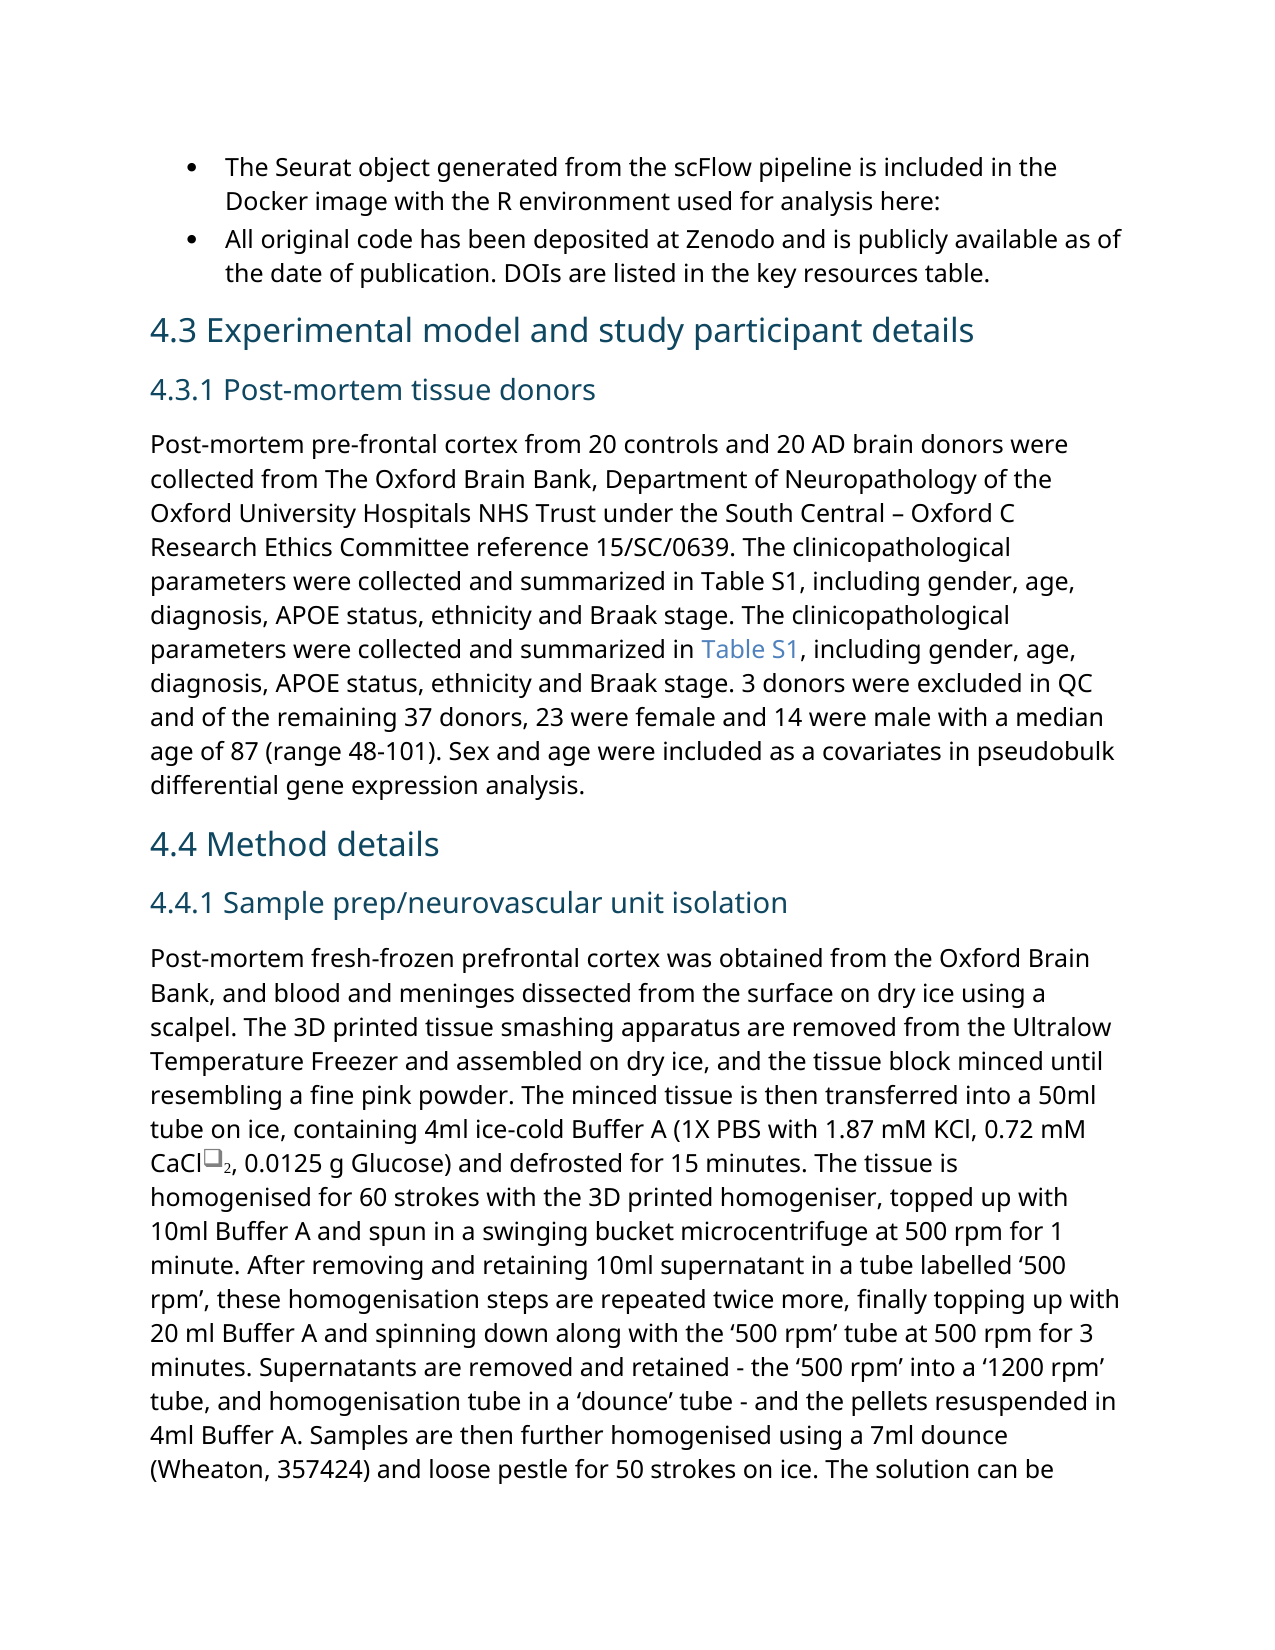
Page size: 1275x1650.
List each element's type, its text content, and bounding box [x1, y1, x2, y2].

text Post-mortem pre-frontal cortex from 20 controls and 20 AD brain donors were collected from The Oxford Brain Bank, Department of Neuropathology of the Oxford University Hospitals NHS Trust under the South Central – Oxford C Research Ethics Committee reference 15/SC/0639. The clinicopathological parameters were collected and summarized in Table S1, including gender, age, diagnosis, APOE status, ethnicity and Braak stage. The clinicopathological parameters were collected and summarized in Table S1, including gender, age, diagnosis, APOE status, ethnicity and Braak stage. 3 donors were excluded in QC and of the remaining 37 donors, 23 were female and 14 were male with a median age of 87 (range 48-101). Sex and age were included as a covariates in pseudobulk differential gene expression analysis. [150, 427, 1125, 802]
subtitle 4.3.1 Post-mortem tissue donors [150, 369, 1125, 408]
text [150, 941, 1125, 1486]
list All original code has been deposited at Zenodo and is publicly available as of the date of publication. DOIs are listed in the key resources table. [187, 222, 1125, 290]
list The Seurat object generated from the scFlow pipeline is included in the Docker image with the R environment used for analysis here: [187, 150, 1125, 218]
subtitle 4.3 Experimental model and study participant details [150, 307, 1125, 352]
subtitle 4.4 Method details [150, 821, 1125, 866]
subtitle 4.4.1 Sample prep/neurovascular unit isolation [150, 883, 1125, 922]
